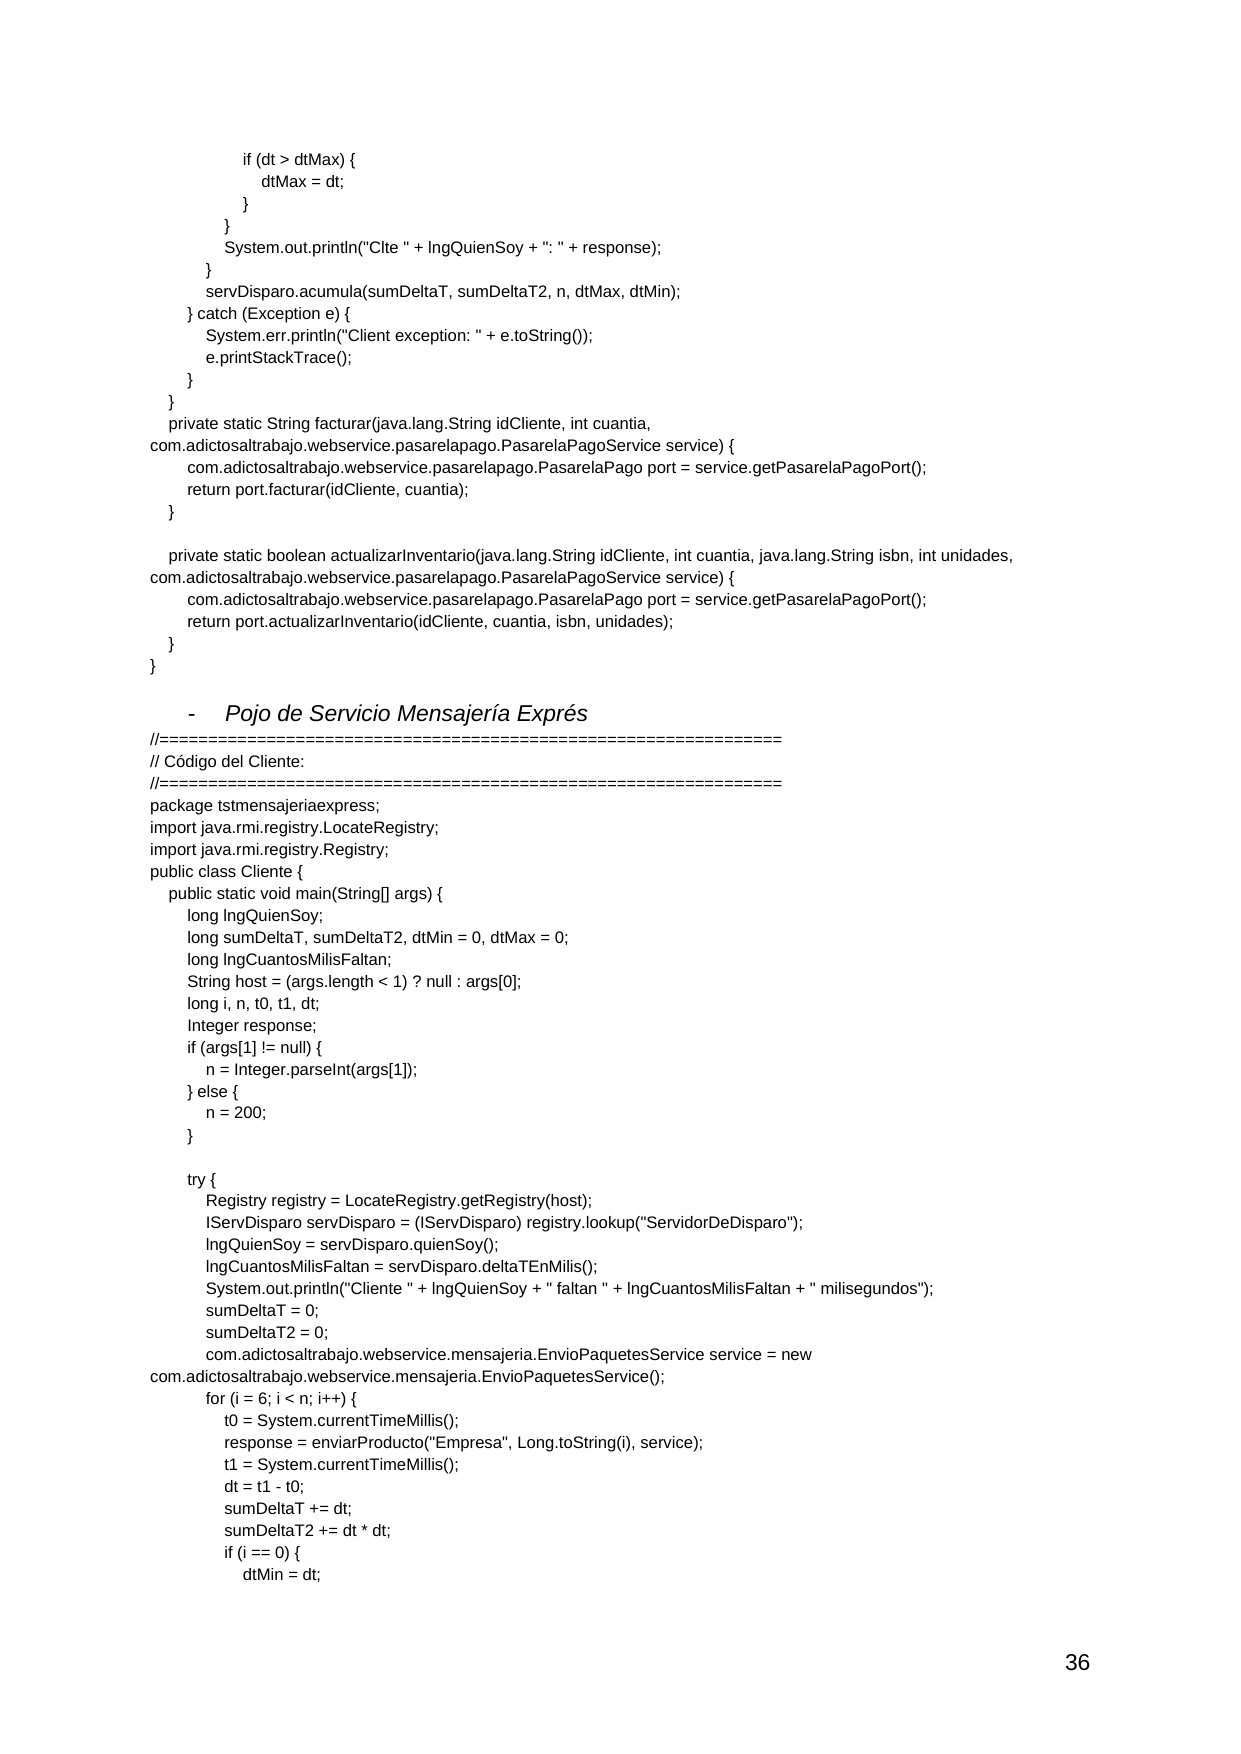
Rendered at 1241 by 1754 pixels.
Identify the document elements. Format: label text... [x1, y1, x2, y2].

text } [150, 1125, 1090, 1144]
text long sumDeltaT, sumDeltaT2, dtMin = 0, dtMax = 0; [150, 927, 1090, 947]
text return port.facturar(idCliente, cuantia); [150, 480, 1090, 499]
text import java.rmi.registry.Registry; [150, 839, 1090, 859]
text private static boolean actualizarInventario(java.lang.String idCliente, int cuantia, java.lang.String isbn, int unidades, com.adictosaltrabajo.webservice.pasarelapago.PasarelaPagoService service) { [150, 546, 1090, 587]
text System.err.println("Client exception: " + e.toString()); [150, 326, 1090, 345]
text e.printStackTrace(); [150, 348, 1090, 367]
text private static String facturar(java.lang.String idCliente, int cuantia, com.adictosaltrabajo.webservice.pasarelapago.PasarelaPagoService service) { [150, 414, 1090, 455]
text t1 = System.currentTimeMillis(); [150, 1455, 1090, 1474]
text } [150, 260, 1090, 279]
text sumDeltaT = 0; [150, 1301, 1090, 1320]
text package tstmensajeriaexpress; [150, 796, 1090, 815]
text System.out.println("Cliente " + lngQuienSoy + " faltan " + lngCuantosMilisFaltan + " milisegundos"); [150, 1279, 1090, 1298]
text } [150, 194, 1090, 213]
text } [150, 392, 1090, 411]
text // Código del Cliente: [150, 752, 1090, 771]
text sumDeltaT2 += dt * dt; [150, 1521, 1090, 1540]
text } [150, 502, 1090, 521]
text } [150, 216, 1090, 235]
text com.adictosaltrabajo.webservice.pasarelapago.PasarelaPago port = service.getPasarelaPagoPort(); [150, 458, 1090, 477]
text servDisparo.acumula(sumDeltaT, sumDeltaT2, n, dtMax, dtMin); [150, 282, 1090, 301]
text //================================================================ [150, 730, 1090, 749]
text sumDeltaT2 = 0; [150, 1323, 1090, 1342]
text } [150, 656, 1090, 675]
text response = enviarProducto("Empresa", Long.toString(i), service); [150, 1433, 1090, 1452]
text lngQuienSoy = servDisparo.quienSoy(); [150, 1235, 1090, 1254]
text } [150, 633, 1090, 653]
text n = 200; [150, 1103, 1090, 1122]
text if (dt > dtMax) { [150, 150, 1090, 169]
text System.out.println("Clte " + lngQuienSoy + ": " + response); [150, 238, 1090, 257]
text } [150, 370, 1090, 389]
list Pojo de Servicio Mensajería Exprés [187, 699, 1090, 726]
text t0 = System.currentTimeMillis(); [150, 1411, 1090, 1430]
text } else { [150, 1081, 1090, 1101]
text dtMax = dt; [150, 172, 1090, 191]
text String host = (args.length < 1) ? null : args[0]; [150, 971, 1090, 991]
text Integer response; [150, 1015, 1090, 1034]
text long i, n, t0, t1, dt; [150, 993, 1090, 1013]
text dtMin = dt; [150, 1565, 1090, 1584]
text dt = t1 - t0; [150, 1477, 1090, 1496]
text IServDisparo servDisparo = (IServDisparo) registry.lookup("ServidorDeDisparo"); [150, 1213, 1090, 1232]
text long lngCuantosMilisFaltan; [150, 949, 1090, 969]
text if (args[1] != null) { [150, 1037, 1090, 1057]
text Registry registry = LocateRegistry.getRegistry(host); [150, 1191, 1090, 1210]
text } catch (Exception e) { [150, 304, 1090, 323]
text n = Integer.parseInt(args[1]); [150, 1059, 1090, 1078]
text for (i = 6; i < n; i++) { [150, 1389, 1090, 1408]
text long lngQuienSoy; [150, 906, 1090, 925]
text import java.rmi.registry.LocateRegistry; [150, 818, 1090, 837]
text public static void main(String[] args) { [150, 883, 1090, 903]
text com.adictosaltrabajo.webservice.mensajeria.EnvioPaquetesService service = new com.adictosaltrabajo.webservice.mensajeria.EnvioPaquetesService(); [150, 1345, 1090, 1386]
text //================================================================ [150, 774, 1090, 793]
text sumDeltaT += dt; [150, 1499, 1090, 1518]
text if (i == 0) { [150, 1543, 1090, 1562]
text lngCuantosMilisFaltan = servDisparo.deltaTEnMilis(); [150, 1257, 1090, 1276]
text return port.actualizarInventario(idCliente, cuantia, isbn, unidades); [150, 612, 1090, 631]
text try { [150, 1169, 1090, 1188]
text com.adictosaltrabajo.webservice.pasarelapago.PasarelaPago port = service.getPasarelaPagoPort(); [150, 589, 1090, 609]
text public class Cliente { [150, 862, 1090, 881]
